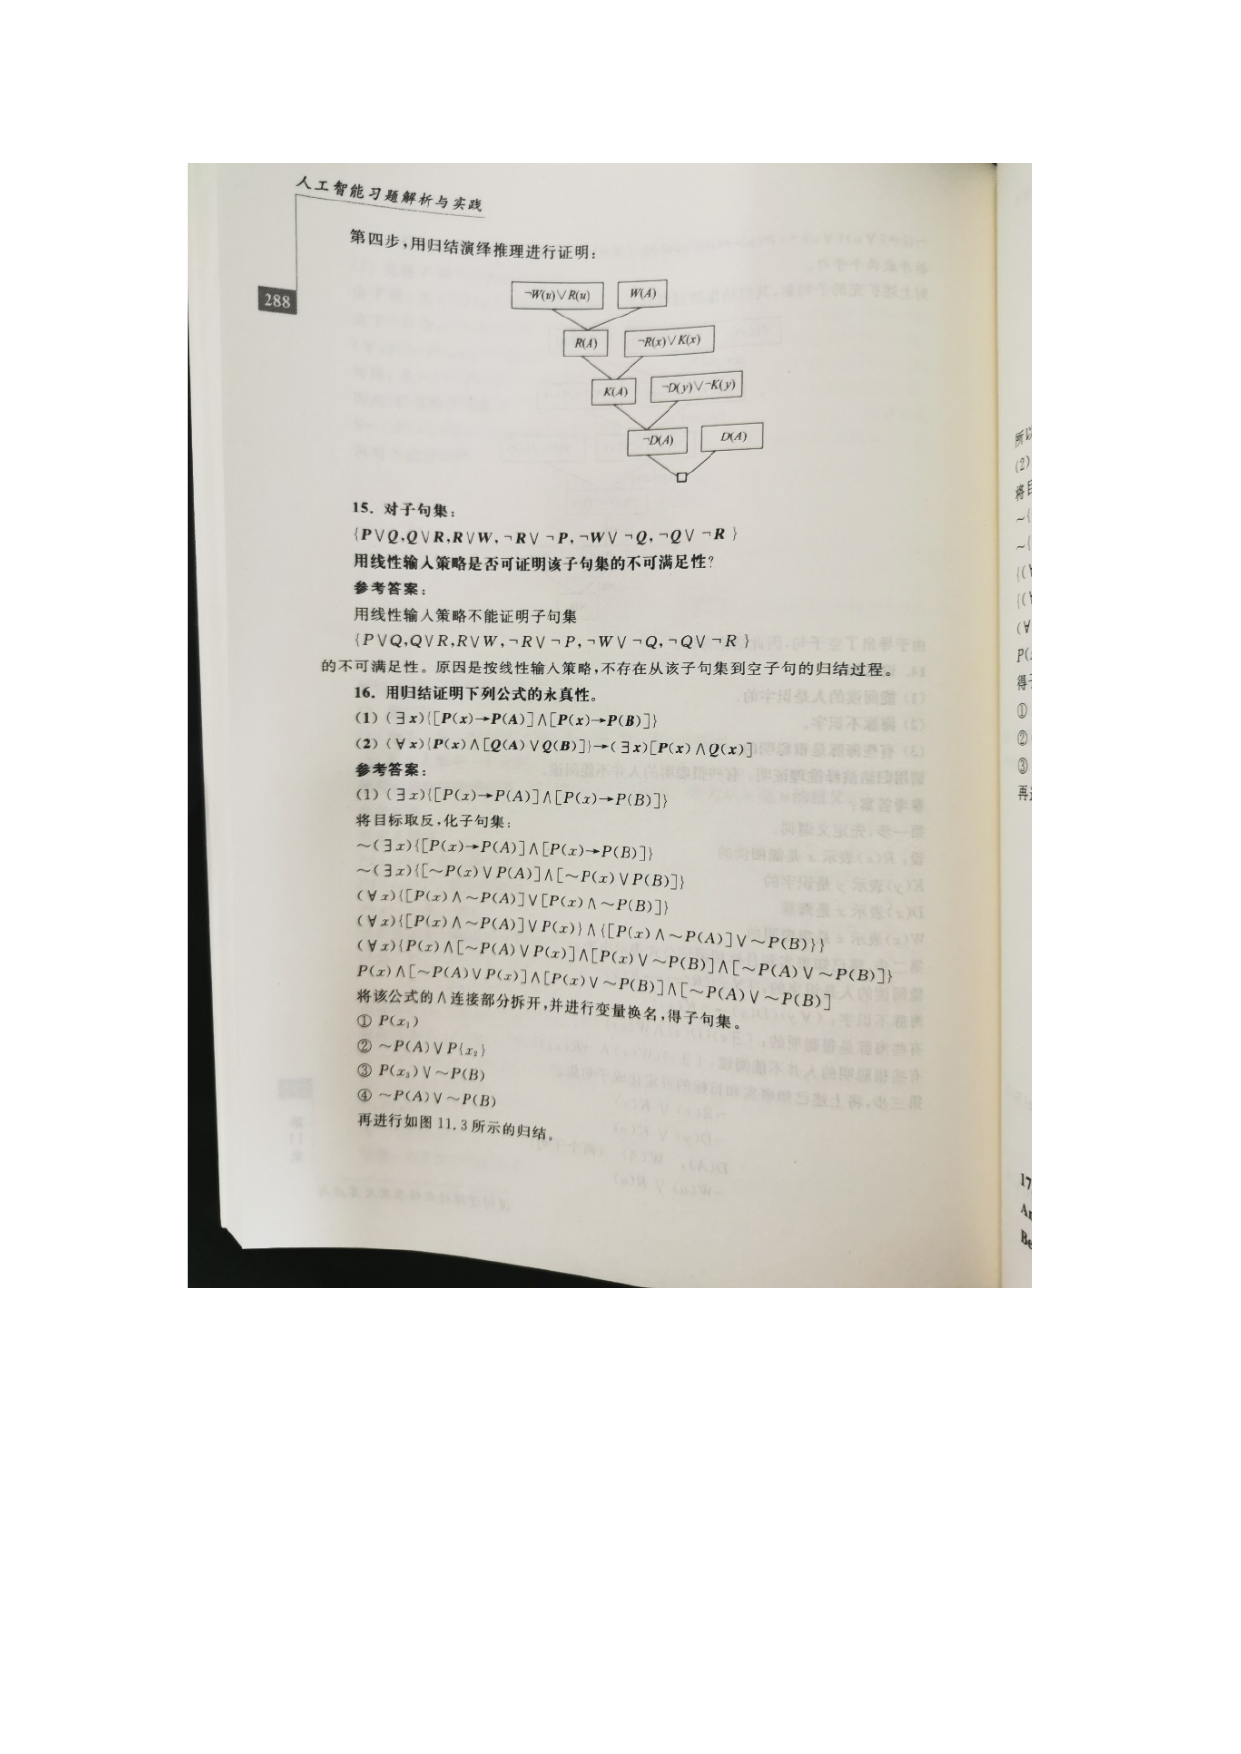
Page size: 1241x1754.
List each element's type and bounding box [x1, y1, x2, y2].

picture [188, 164, 1032, 1287]
